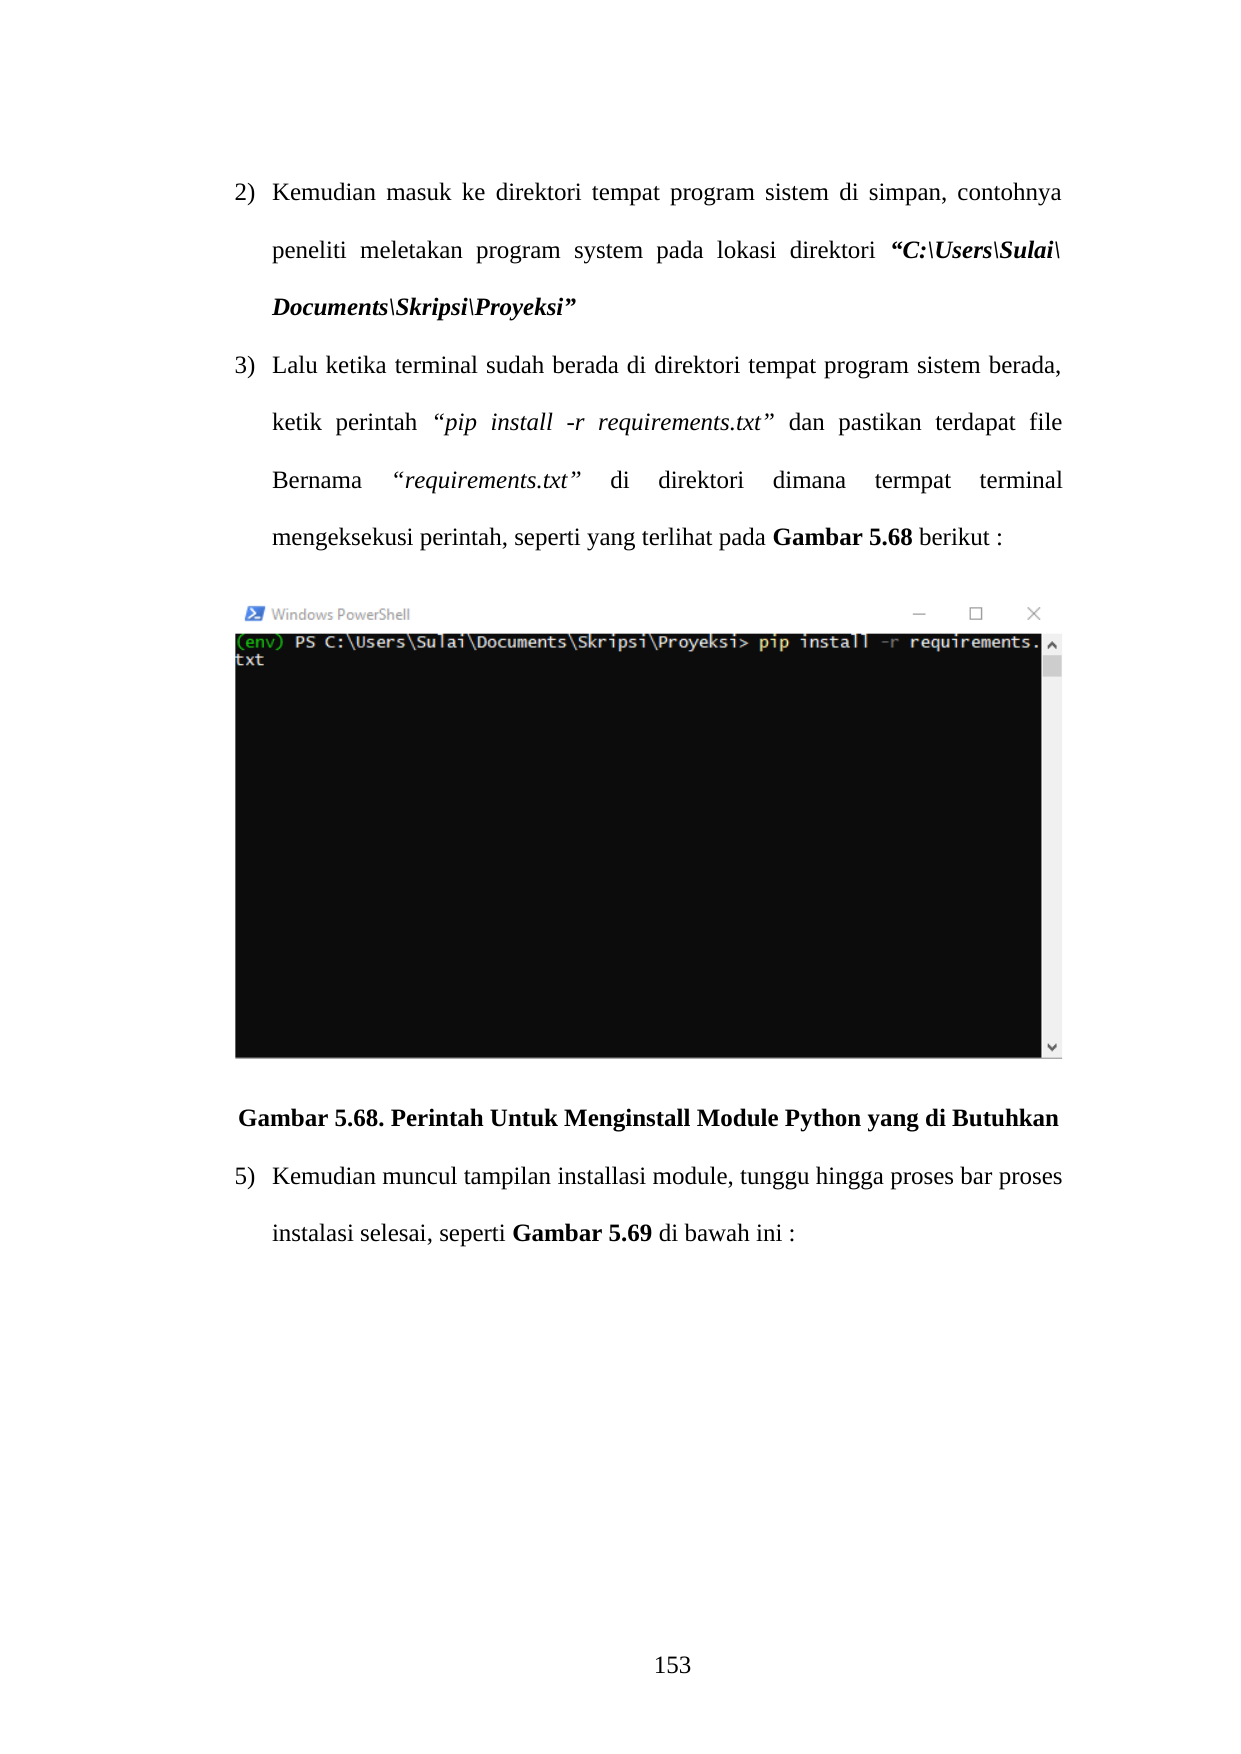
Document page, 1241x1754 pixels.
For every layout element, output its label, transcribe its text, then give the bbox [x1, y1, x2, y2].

picture [235, 596, 1063, 1059]
list Kemudian masuk ke direktori tempat program sistem di simpan, contohnya peneliti meletakan program system pada lokasi direktori “C:\Users\Sulai\Documents\Skripsi\Proyeksi” [234, 177, 1063, 321]
